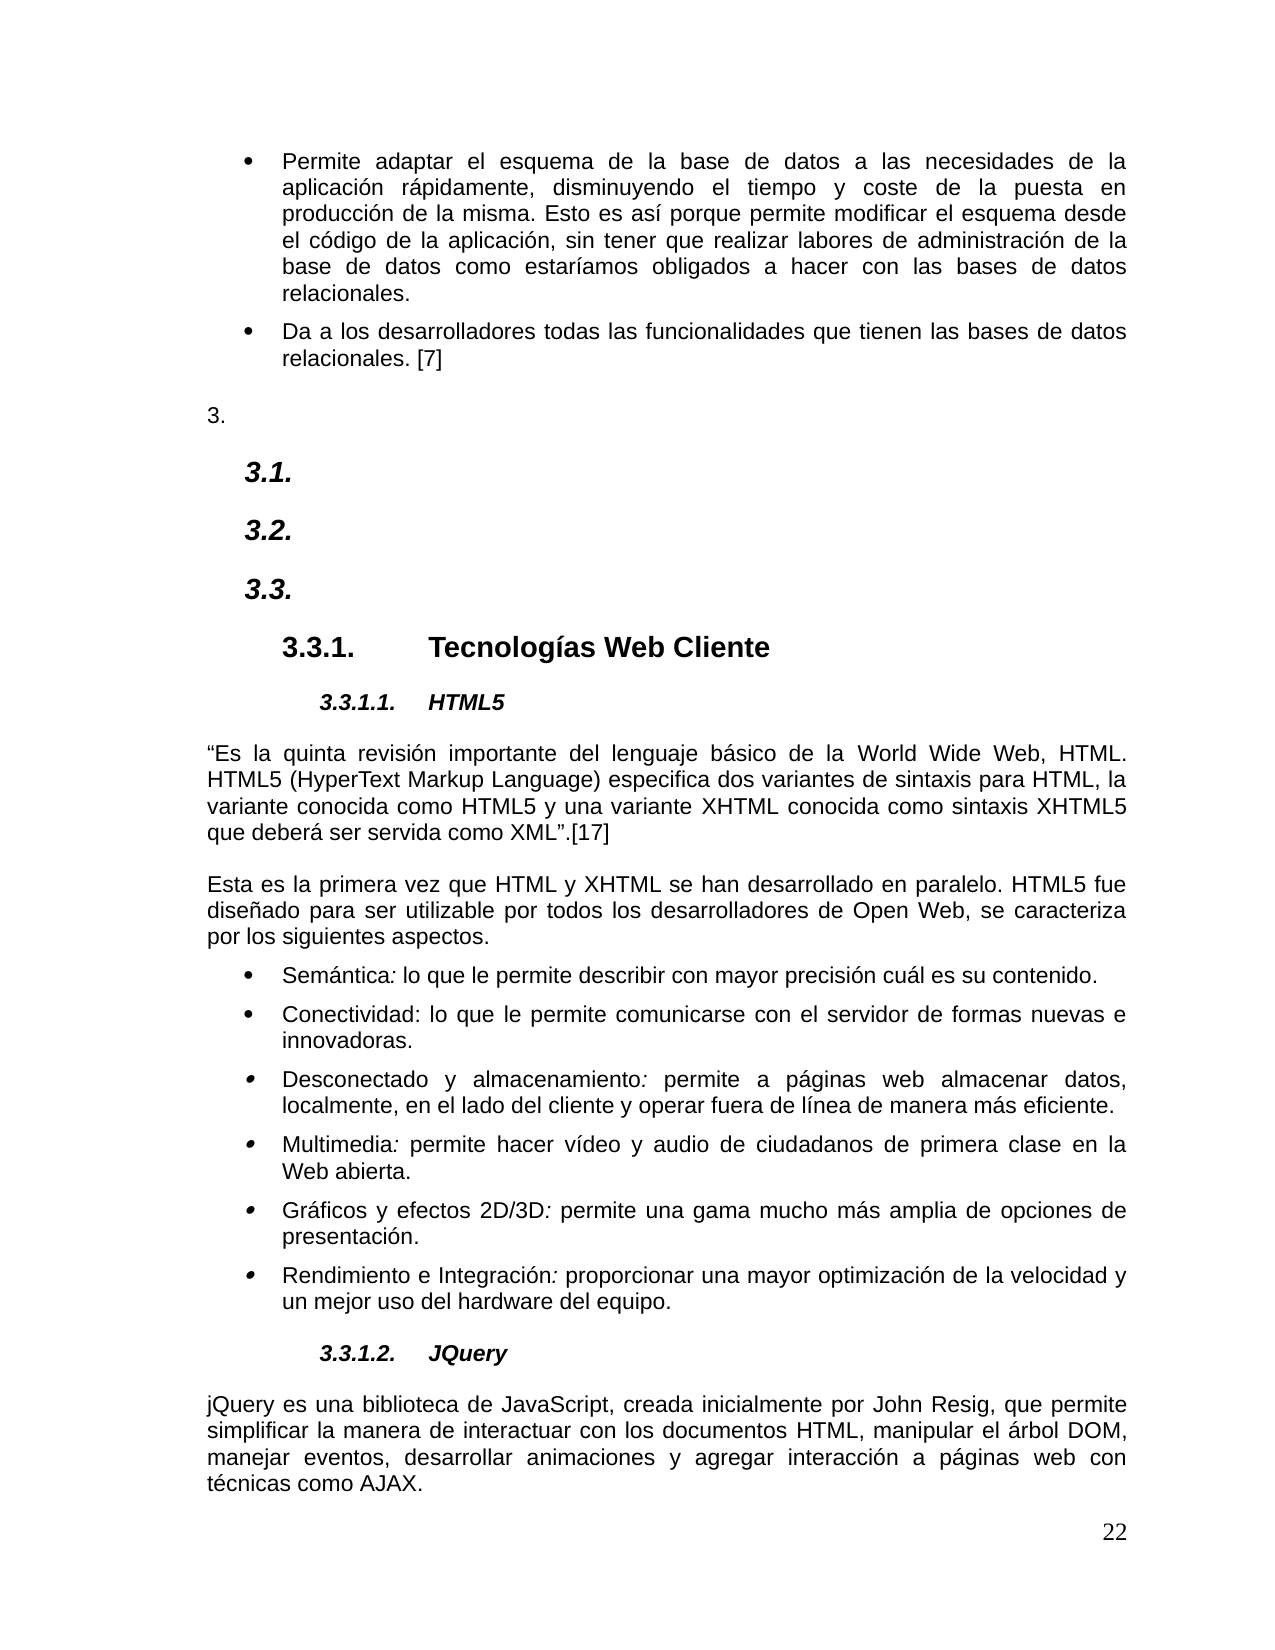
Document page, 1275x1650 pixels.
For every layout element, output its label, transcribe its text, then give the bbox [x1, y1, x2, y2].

list Semántica: lo que le permite describir con mayor precisión cuál es su contenido. [244, 962, 1127, 988]
list Conectividad: lo que le permite comunicarse con el servidor de formas nuevas e innovadoras. [244, 1001, 1127, 1054]
text Esta es la primera vez que HTML y XHTML se han desarrollado en paralelo. HTML5 fue diseñado para ser utilizable por todos los desarrolladores de Open Web, se caracteriza por los siguientes aspectos. [207, 871, 1127, 949]
list Rendimiento e Integración: proporcionar una mayor optimización de la velocidad y un mejor uso del hardware del equipo. [244, 1262, 1127, 1314]
text jQuery es una biblioteca de JavaScript, creada inicialmente por John Resig, que permite simplificar la manera de interactuar con los documentos HTML, manipular el árbol DOM, manejar eventos, desarrollar animaciones y agregar interacción a páginas web con técnicas como AJAX. [207, 1391, 1127, 1496]
list Da a los desarrolladores todas las funcionalidades que tienen las bases de datos relacionales. [7] [244, 318, 1127, 371]
list Desconectado y almacenamiento: permite a páginas web almacenar datos, localmente, en el lado del cliente y operar fuera de línea de manera más eficiente. [244, 1066, 1127, 1119]
list Gráficos y efectos 2D/3D: permite una gama mucho más amplia de opciones de presentación. [244, 1197, 1127, 1249]
list Multimedia: permite hacer vídeo y audio de ciudadanos de primera clase en la Web abierta. [244, 1131, 1127, 1184]
subtitle JQuery [319, 1339, 1127, 1366]
list Permite adaptar el esquema de la base de datos a las necesidades de la aplicación rápidamente, disminuyendo el tiempo y coste de la puesta en producción de la misma. Esto es así porque permite modificar el esquema desde el código de la aplicación, sin tener que realizar labores de administración de la base de datos como estaríamos obligados a hacer con las bases de datos relacionales. [244, 148, 1127, 306]
subtitle HTML5 [319, 689, 1127, 715]
text “Es la quinta revisión importante del lenguaje básico de la World Wide Web, HTML. HTML5 (HyperText Markup Language) especifica dos variantes de sintaxis para HTML, la variante conocida como HTML5 y una variante XHTML conocida como sintaxis XHTML5 que deberá ser servida como XML”.[17] [207, 740, 1127, 846]
subtitle Tecnologías Web Cliente [282, 630, 1127, 664]
